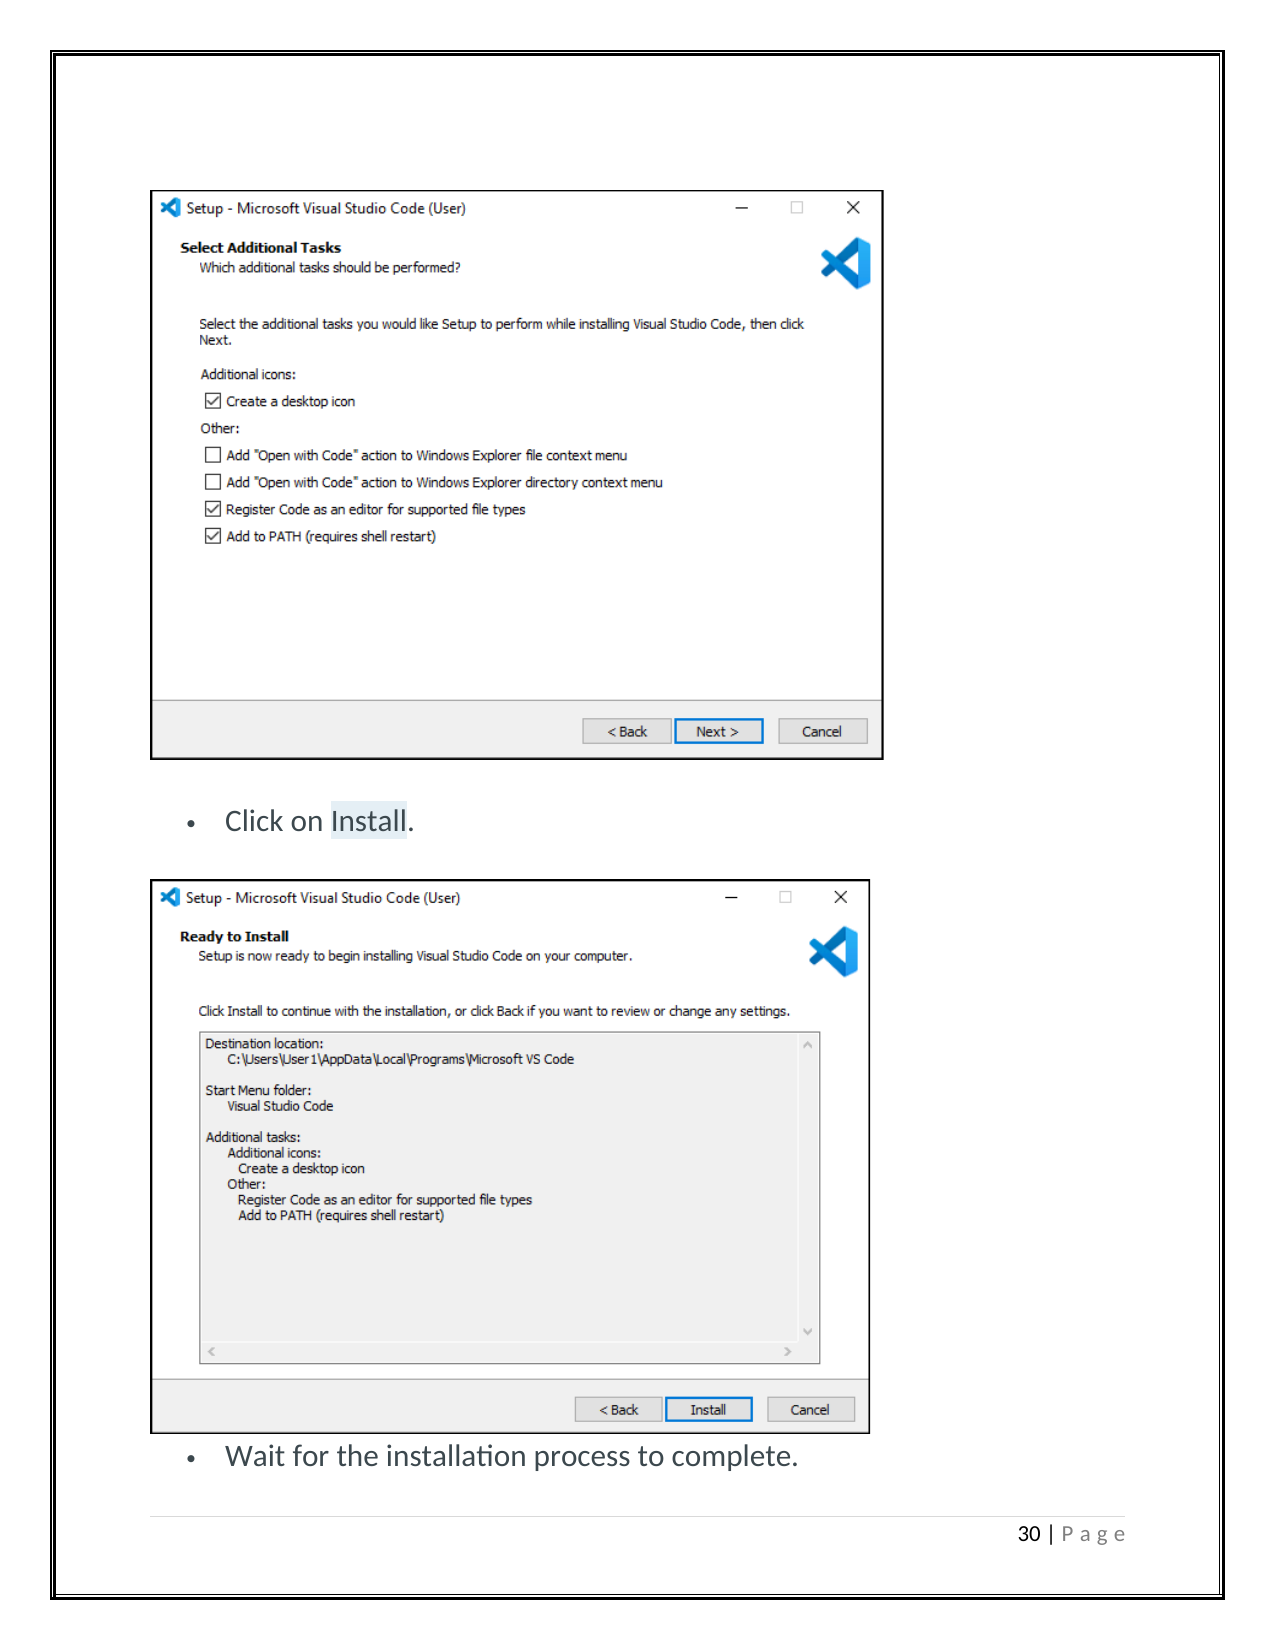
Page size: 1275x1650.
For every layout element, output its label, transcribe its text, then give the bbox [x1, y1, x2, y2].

picture [150, 879, 871, 1434]
list Wait for the installation process to complete. [187, 1434, 1125, 1474]
list Click on Install. [187, 799, 1125, 839]
picture [150, 190, 884, 760]
